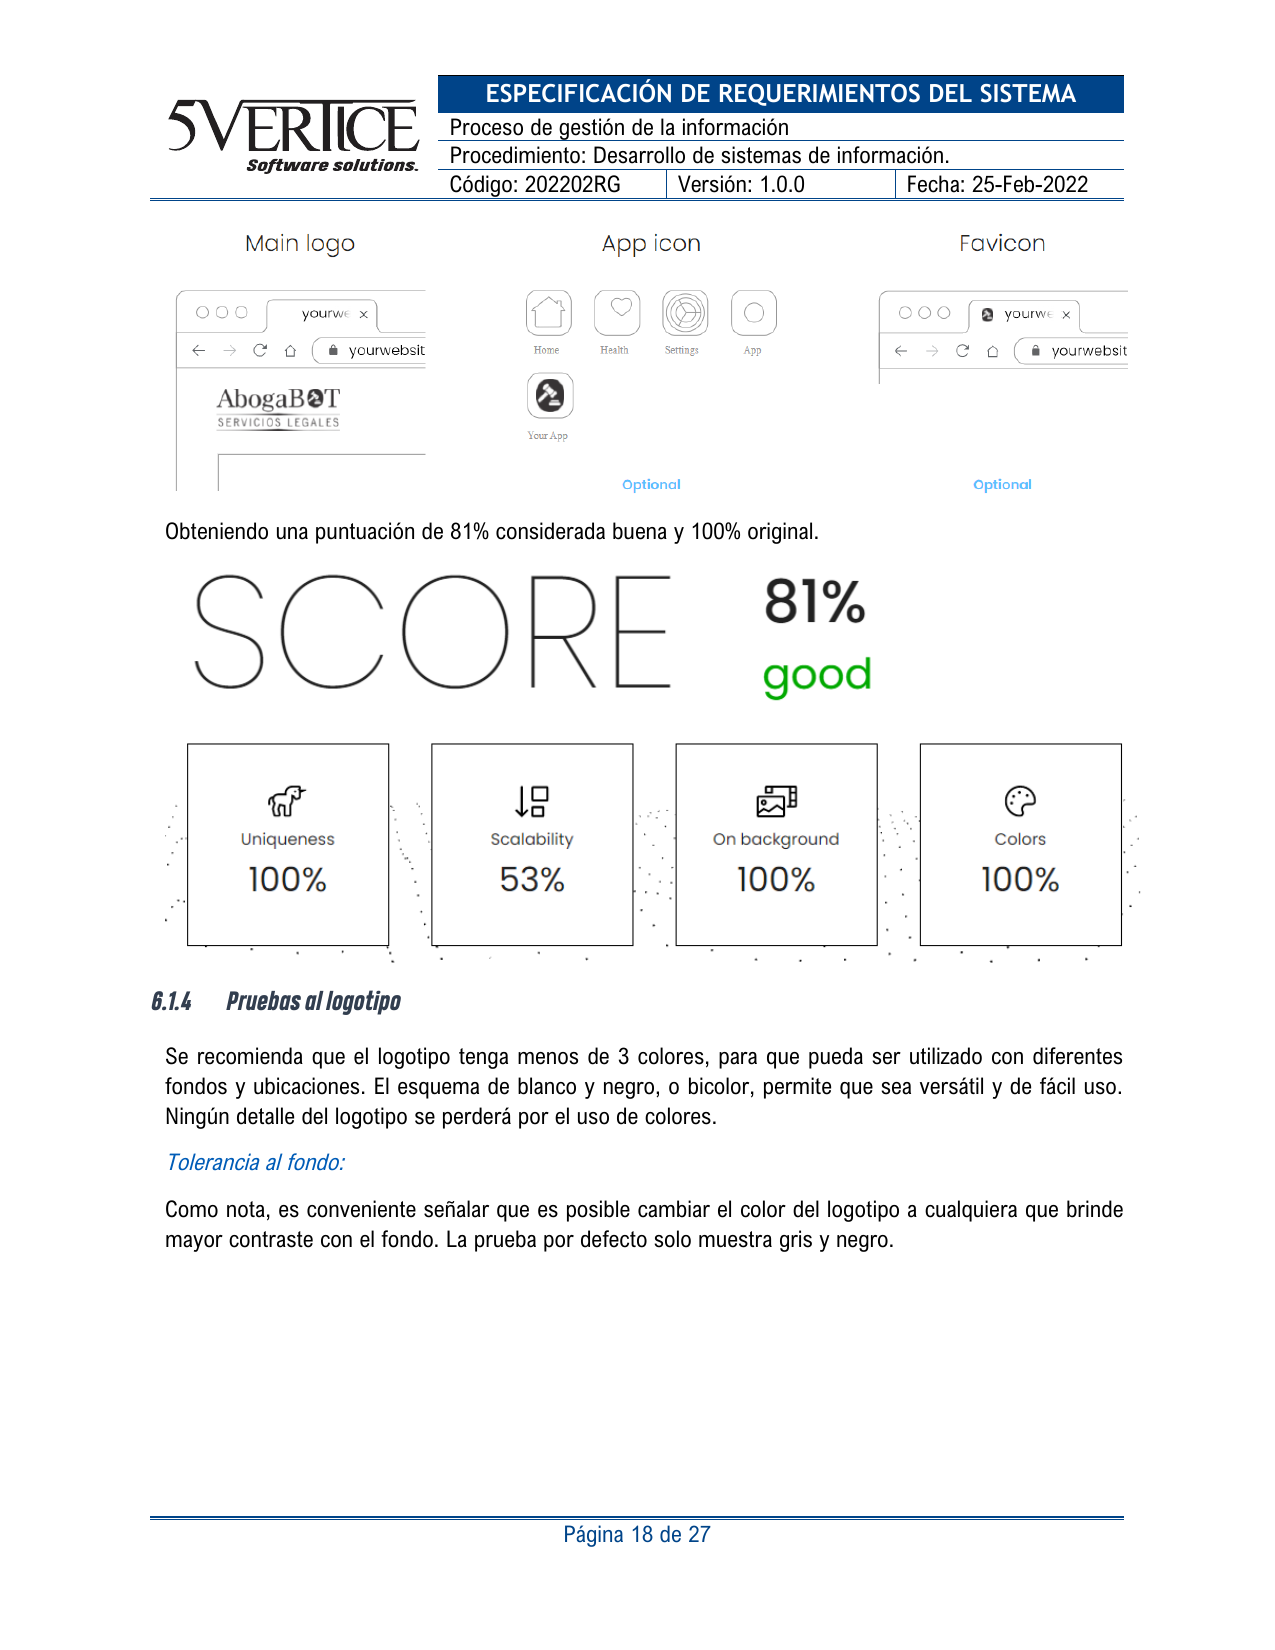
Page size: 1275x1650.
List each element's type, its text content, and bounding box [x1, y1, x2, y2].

text Se recomienda que el logotipo tenga menos de 3 colores, para que pueda ser utilizado con diferentes fondos y ubicaciones. El esquema de blanco y negro, o bicolor, permite que sea versátil y de fácil uso. Ningún detalle del logotipo se perderá por el uso de colores. [165, 1042, 1125, 1129]
picture [165, 563, 1141, 963]
text Como nota, es conveniente señalar que es posible cambiar el color del logotipo a cualquiera que brinde mayor contraste con el fondo. La prueba por defecto solo muestra gris y negro. [165, 1195, 1125, 1252]
text Tolerancia al fondo: [165, 1148, 1125, 1176]
picture [165, 228, 1141, 499]
subtitle Pruebas al logotipo [150, 990, 1125, 1015]
text Obteniendo una puntuación de 81% considerada buena y 100% original. [165, 517, 1125, 545]
